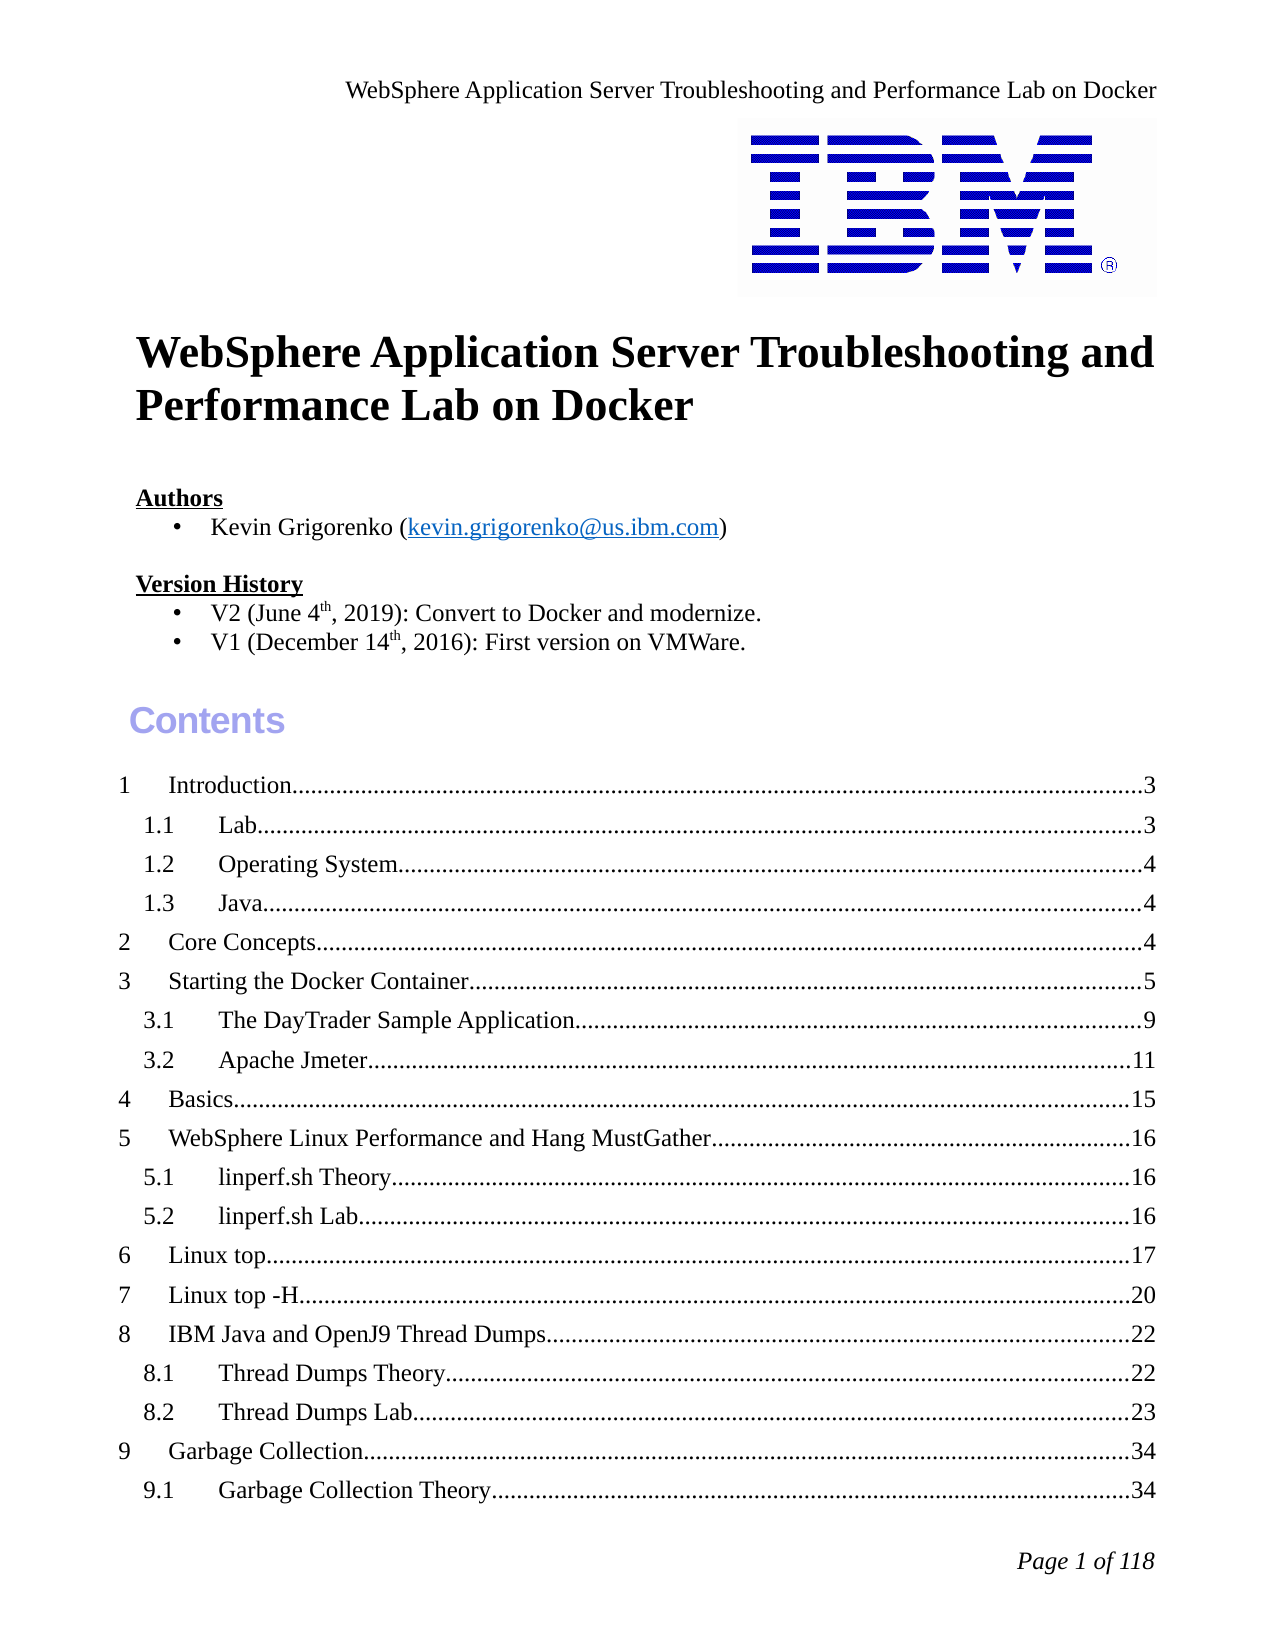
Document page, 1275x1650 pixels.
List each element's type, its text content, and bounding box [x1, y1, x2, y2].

text 5.1 linperf.sh Theory 16 [143, 1162, 1157, 1191]
text 9 Garbage Collection 34 [118, 1436, 1157, 1465]
text 1.3 Java 4 [143, 888, 1157, 917]
text Contents [128, 699, 1157, 742]
list Kevin Grigorenko (kevin.grigorenko@us.ibm.com) [173, 512, 1157, 541]
list V2 (June 4th, 2019): Convert to Docker and modernize. [173, 598, 1157, 627]
text WebSphere Application Server Troubleshooting and Performance Lab on Docker [135, 325, 1157, 430]
text 3.2 Apache Jmeter 11 [143, 1045, 1157, 1073]
text Authors [135, 483, 1157, 512]
text 8 IBM Java and OpenJ9 Thread Dumps 22 [118, 1319, 1157, 1348]
text 7 Linux top -H 20 [118, 1280, 1157, 1308]
text 1.2 Operating System 4 [143, 849, 1157, 878]
text 9.1 Garbage Collection Theory 34 [143, 1476, 1157, 1504]
text 1 Introduction 3 [118, 771, 1157, 799]
text 8.1 Thread Dumps Theory 22 [143, 1358, 1157, 1387]
text 5.2 linperf.sh Lab 16 [143, 1201, 1157, 1230]
text 5 WebSphere Linux Performance and Hang MustGather 16 [118, 1123, 1157, 1152]
picture [737, 118, 1157, 297]
text 4 Basics 15 [118, 1084, 1157, 1113]
text 6 Linux top 17 [118, 1241, 1157, 1269]
text 3 Starting the Docker Container 5 [118, 966, 1157, 995]
text 3.1 The DayTrader Sample Application 9 [143, 1006, 1157, 1034]
text 1.1 Lab 3 [143, 810, 1157, 838]
text 2 Core Concepts 4 [118, 927, 1157, 956]
text Version History [135, 569, 1157, 598]
text 8.2 Thread Dumps Lab 23 [143, 1397, 1157, 1426]
list V1 (December 14th, 2016): First version on VMWare. [173, 627, 1157, 656]
